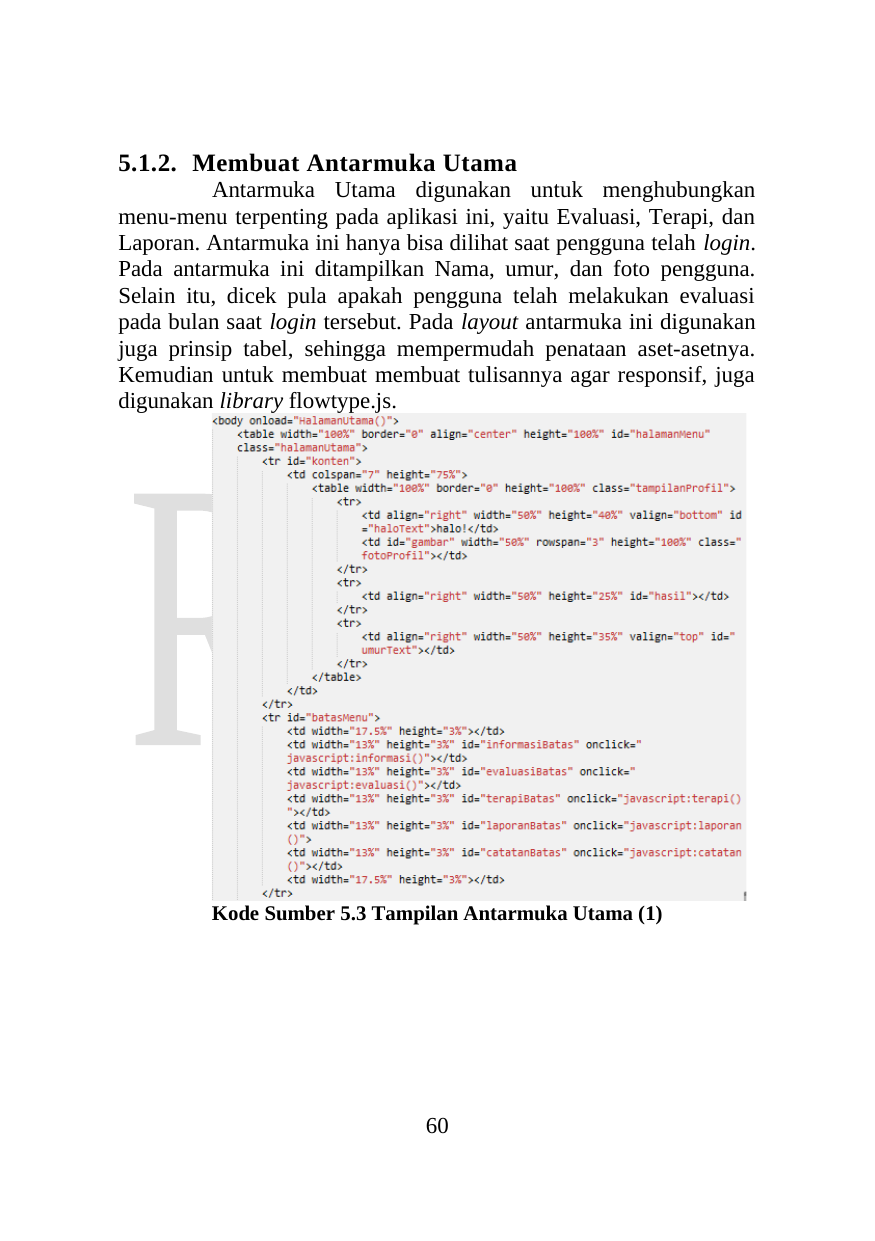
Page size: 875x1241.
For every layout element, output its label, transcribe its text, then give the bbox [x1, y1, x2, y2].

picture [211, 413, 747, 901]
text Antarmuka Utama digunakan untuk menghubungkan menu-menu terpenting pada aplikasi ini, yaitu Evaluasi, Terapi, dan Laporan. Antarmuka ini hanya bisa dilihat saat pengguna telah login. Pada antarmuka ini ditampilkan Nama, umur, dan foto pengguna. Selain itu, dicek pula apakah pengguna telah melakukan evaluasi pada bulan saat login tersebut. Pada layout antarmuka ini digunakan juga prinsip tabel, sehingga mempermudah penataan aset-asetnya. Kemudian untuk membuat membuat tulisannya agar responsif, juga digunakan library flowtype.js. [118, 176, 756, 414]
text Kode Sumber 5.3 Tampilan Antarmuka Utama (1) [118, 900, 756, 924]
subtitle Membuat Antarmuka Utama [118, 148, 756, 176]
